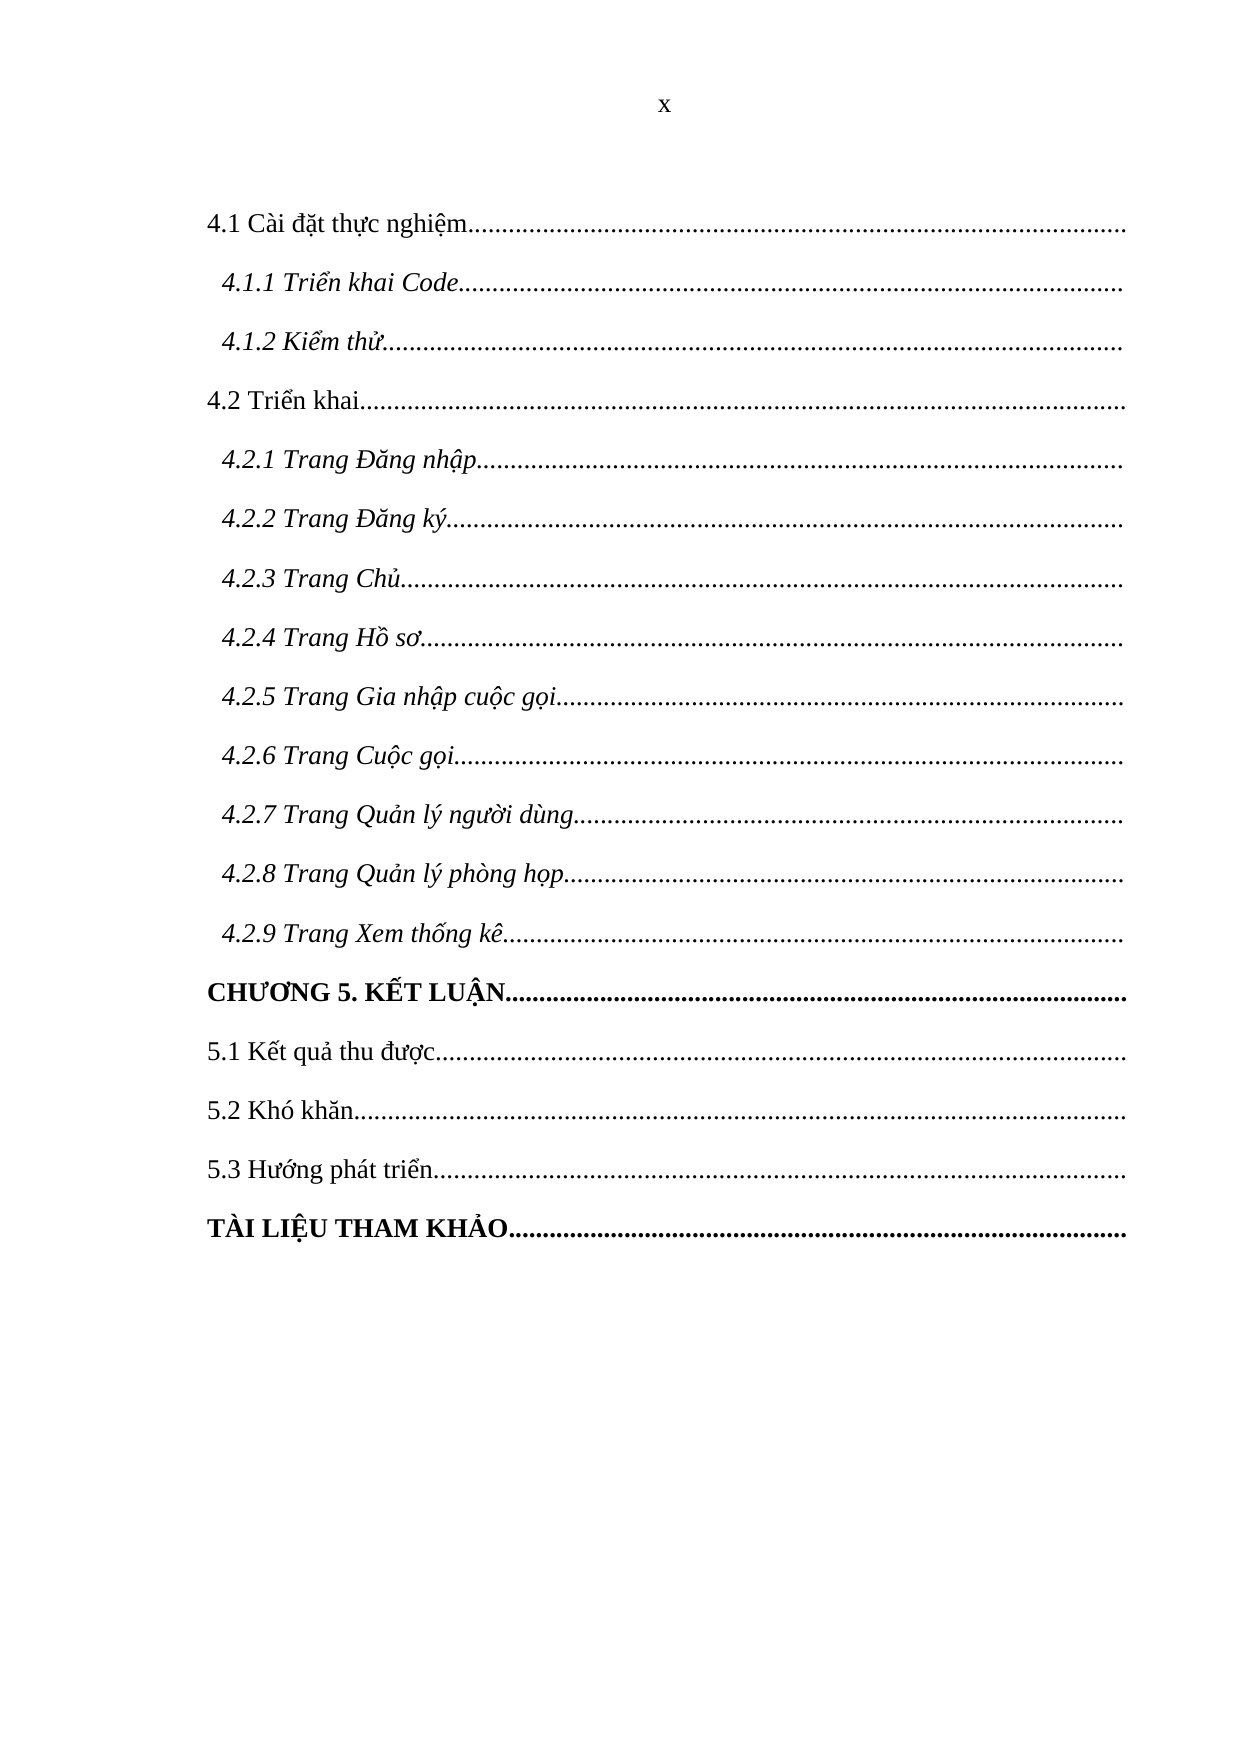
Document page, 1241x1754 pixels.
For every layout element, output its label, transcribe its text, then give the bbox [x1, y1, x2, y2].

text 4.1.2 Kiểm thử 82 [222, 325, 1122, 356]
text 5.2 Khó khăn 94 [207, 1094, 1122, 1125]
text 4.2 Triển khai 84 [207, 384, 1122, 415]
text 4.1.1 Triển khai Code 79 [222, 266, 1122, 297]
text 4.2.2 Trang Đăng ký 85 [222, 503, 1122, 534]
text 4.2.5 Trang Gia nhập cuộc gọi 88 [222, 680, 1122, 711]
text 4.2.7 Trang Quản lý người dùng 91 [222, 798, 1122, 829]
text 4.2.3 Trang Chủ 86 [222, 562, 1122, 593]
text 4.2.9 Trang Xem thống kê 93 [222, 917, 1122, 948]
text 4.2.8 Trang Quản lý phòng họp 92 [222, 858, 1122, 889]
text 4.2.1 Trang Đăng nhập 84 [222, 443, 1122, 474]
text CHƯƠNG 5. KẾT LUẬN 94 [207, 976, 1122, 1007]
text TÀI LIỆU THAM KHẢO 96 [207, 1213, 1122, 1244]
text 4.2.6 Trang Cuộc gọi 89 [222, 739, 1122, 770]
text 4.2.4 Trang Hồ sơ 87 [222, 621, 1122, 652]
text 5.1 Kết quả thu được 94 [207, 1035, 1122, 1066]
text 5.3 Hướng phát triển 95 [207, 1153, 1122, 1184]
text 4.1 Cài đặt thực nghiệm 79 [207, 207, 1122, 238]
